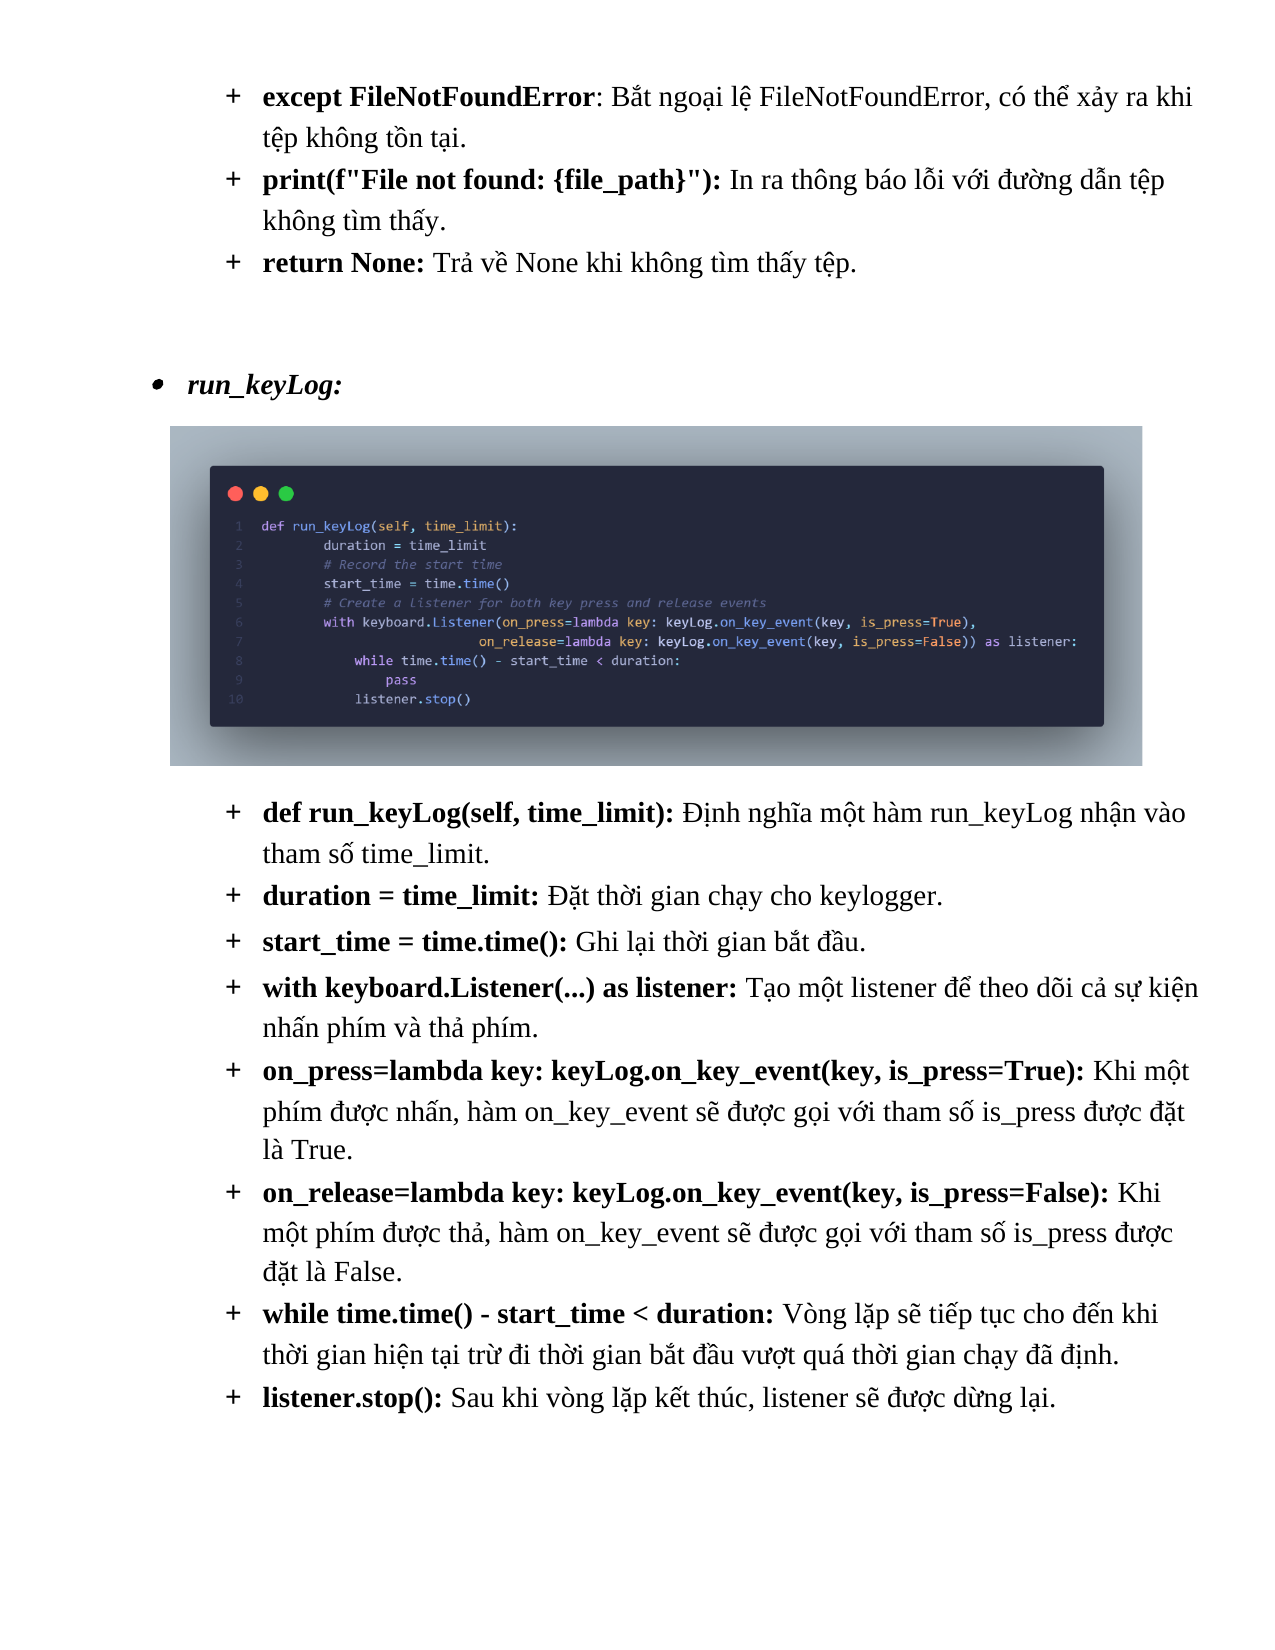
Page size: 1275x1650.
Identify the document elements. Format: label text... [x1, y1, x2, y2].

list print(f"File not found: {file_path}"): In ra thông báo lỗi với đường dẫn tệp không tìm thấy. [225, 158, 1200, 236]
list listener.stop(): Sau khi vòng lặp kết thúc, listener sẽ được dừng lại. [225, 1376, 1200, 1416]
list def run_keyLog(self, time_limit): Định nghĩa một hàm run_keyLog nhận vào tham số time_limit. [225, 791, 1200, 869]
list start_time = time.time(): Ghi lại thời gian bắt đầu. [225, 920, 1200, 960]
list while time.time() - start_time < duration: Vòng lặp sẽ tiếp tục cho đến khi thời gian hiện tại trừ đi thời gian bắt đầu vượt quá thời gian chạy đã định. [225, 1293, 1200, 1371]
list on_press=lambda key: keyLog.on_key_event(key, is_press=True): Khi một phím được nhấn, hàm on_key_event sẽ được gọi với tham số is_press được đặt là True. [225, 1049, 1200, 1166]
list return None: Trả về None khi không tìm thấy tệp. [225, 241, 1200, 281]
list duration = time_limit: Đặt thời gian chạy cho keylogger. [225, 874, 1200, 914]
picture [170, 426, 1143, 766]
list on_release=lambda key: keyLog.on_key_event(key, is_press=False): Khi một phím được thả, hàm on_key_event sẽ được gọi với tham số is_press được đặt là False. [225, 1171, 1200, 1288]
list run_keyLog: [150, 367, 1200, 401]
list with keyboard.Listener(...) as listener: Tạo một listener để theo dõi cả sự kiện nhấn phím và thả phím. [225, 966, 1200, 1044]
list except FileNotFoundError: Bắt ngoại lệ FileNotFoundError, có thể xảy ra khi tệp không tồn tại. [225, 75, 1200, 153]
